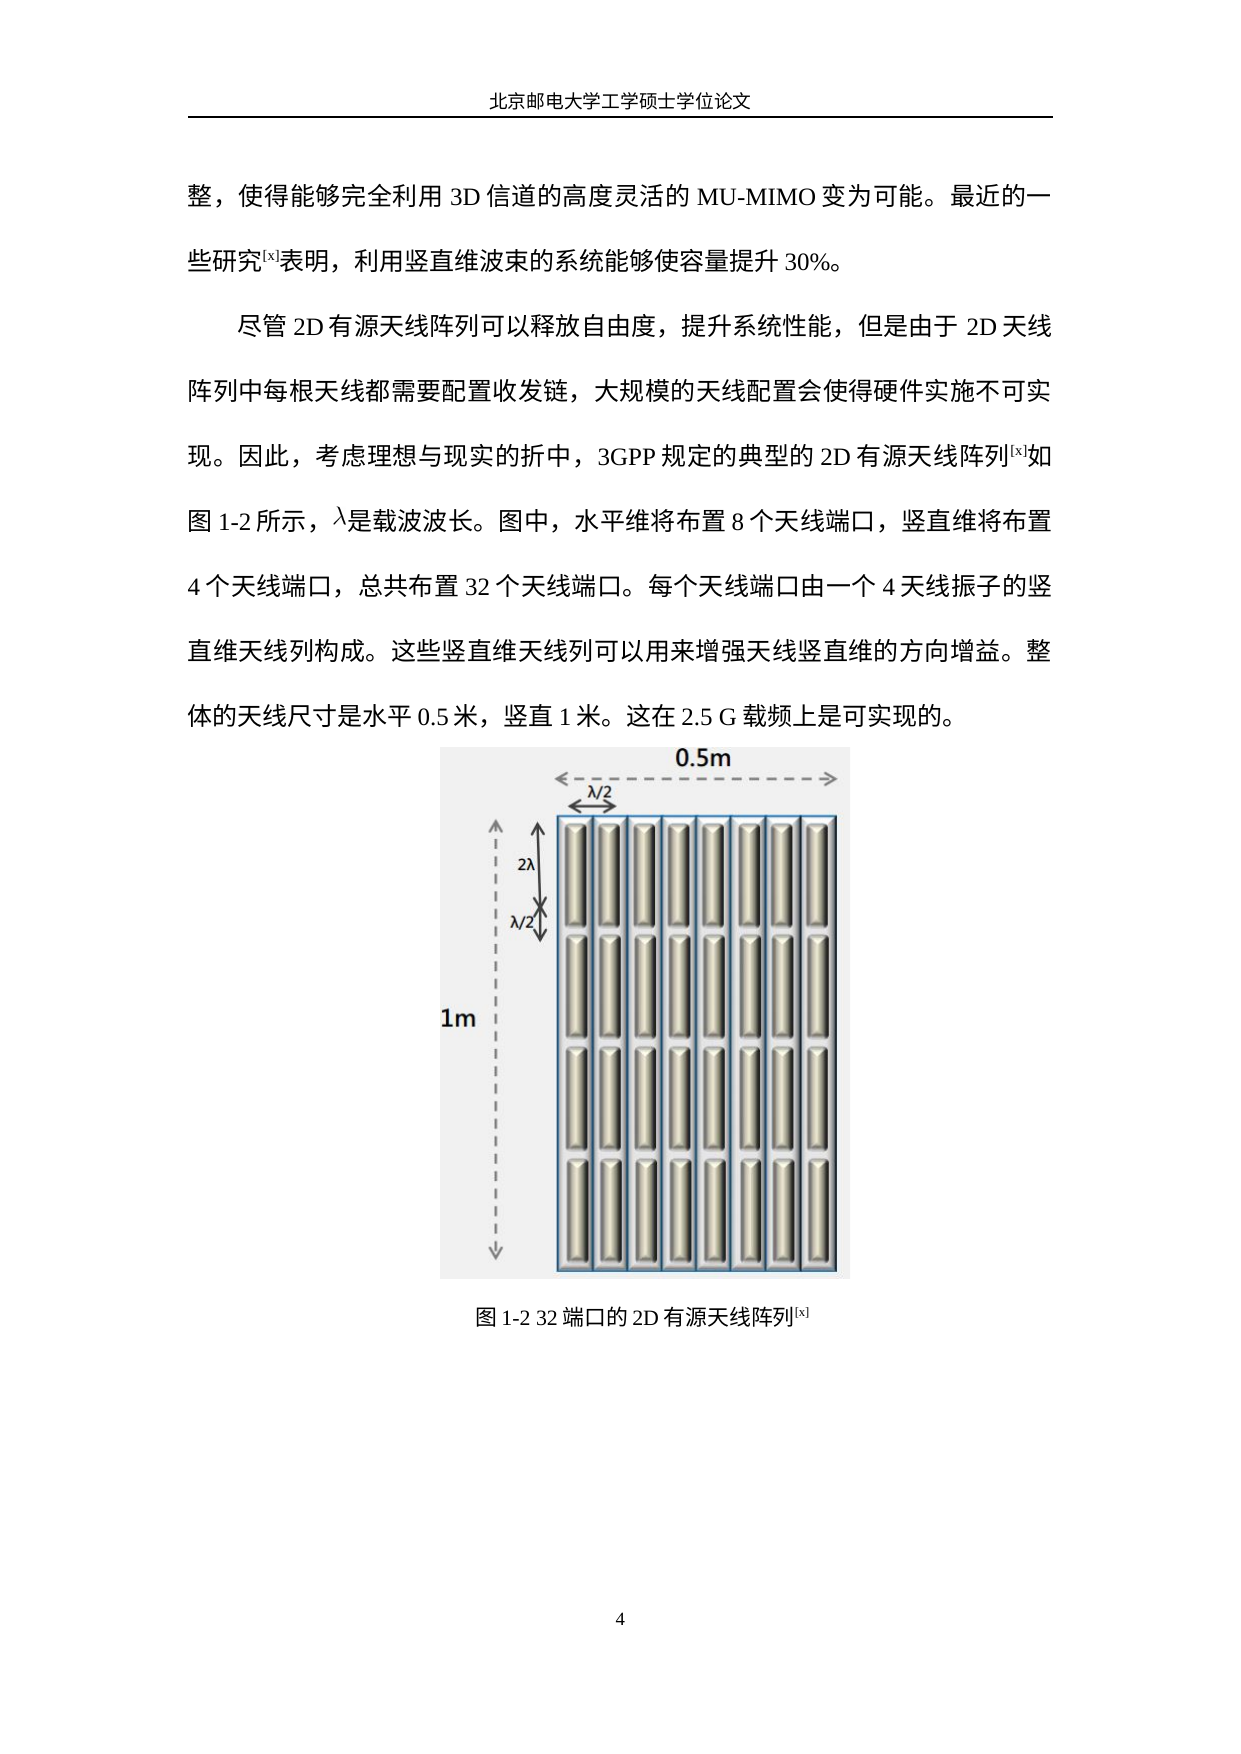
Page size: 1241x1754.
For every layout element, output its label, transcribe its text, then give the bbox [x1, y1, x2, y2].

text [187, 162, 1053, 292]
picture [440, 747, 851, 1279]
text 图1-2 32端口的2D有源天线阵列[x] [187, 1299, 1053, 1332]
text 尽管2D有源天线阵列可以释放自由度，提升系统性能，但是由于2D天线阵列中每根天线都需要配置收发链，大规模的天线配置会使得硬件实施不可实现。因此，考虑理想与现实的折中，3GPP规定的典型的2D有源天线阵列[x]如图1-2所示，是载波波长。图中，水平维将布置8个天线端口，竖直维将布置4个天线端口，总共布置32个天线端口。每个天线端口由一个4天线振子的竖直维天线列构成。这些竖直维天线列可以用来增强天线竖直维的方向增益。整体的天线尺寸是水平0.5米，竖直1米。这在2.5 G载频上是可实现的。 [187, 292, 1053, 747]
